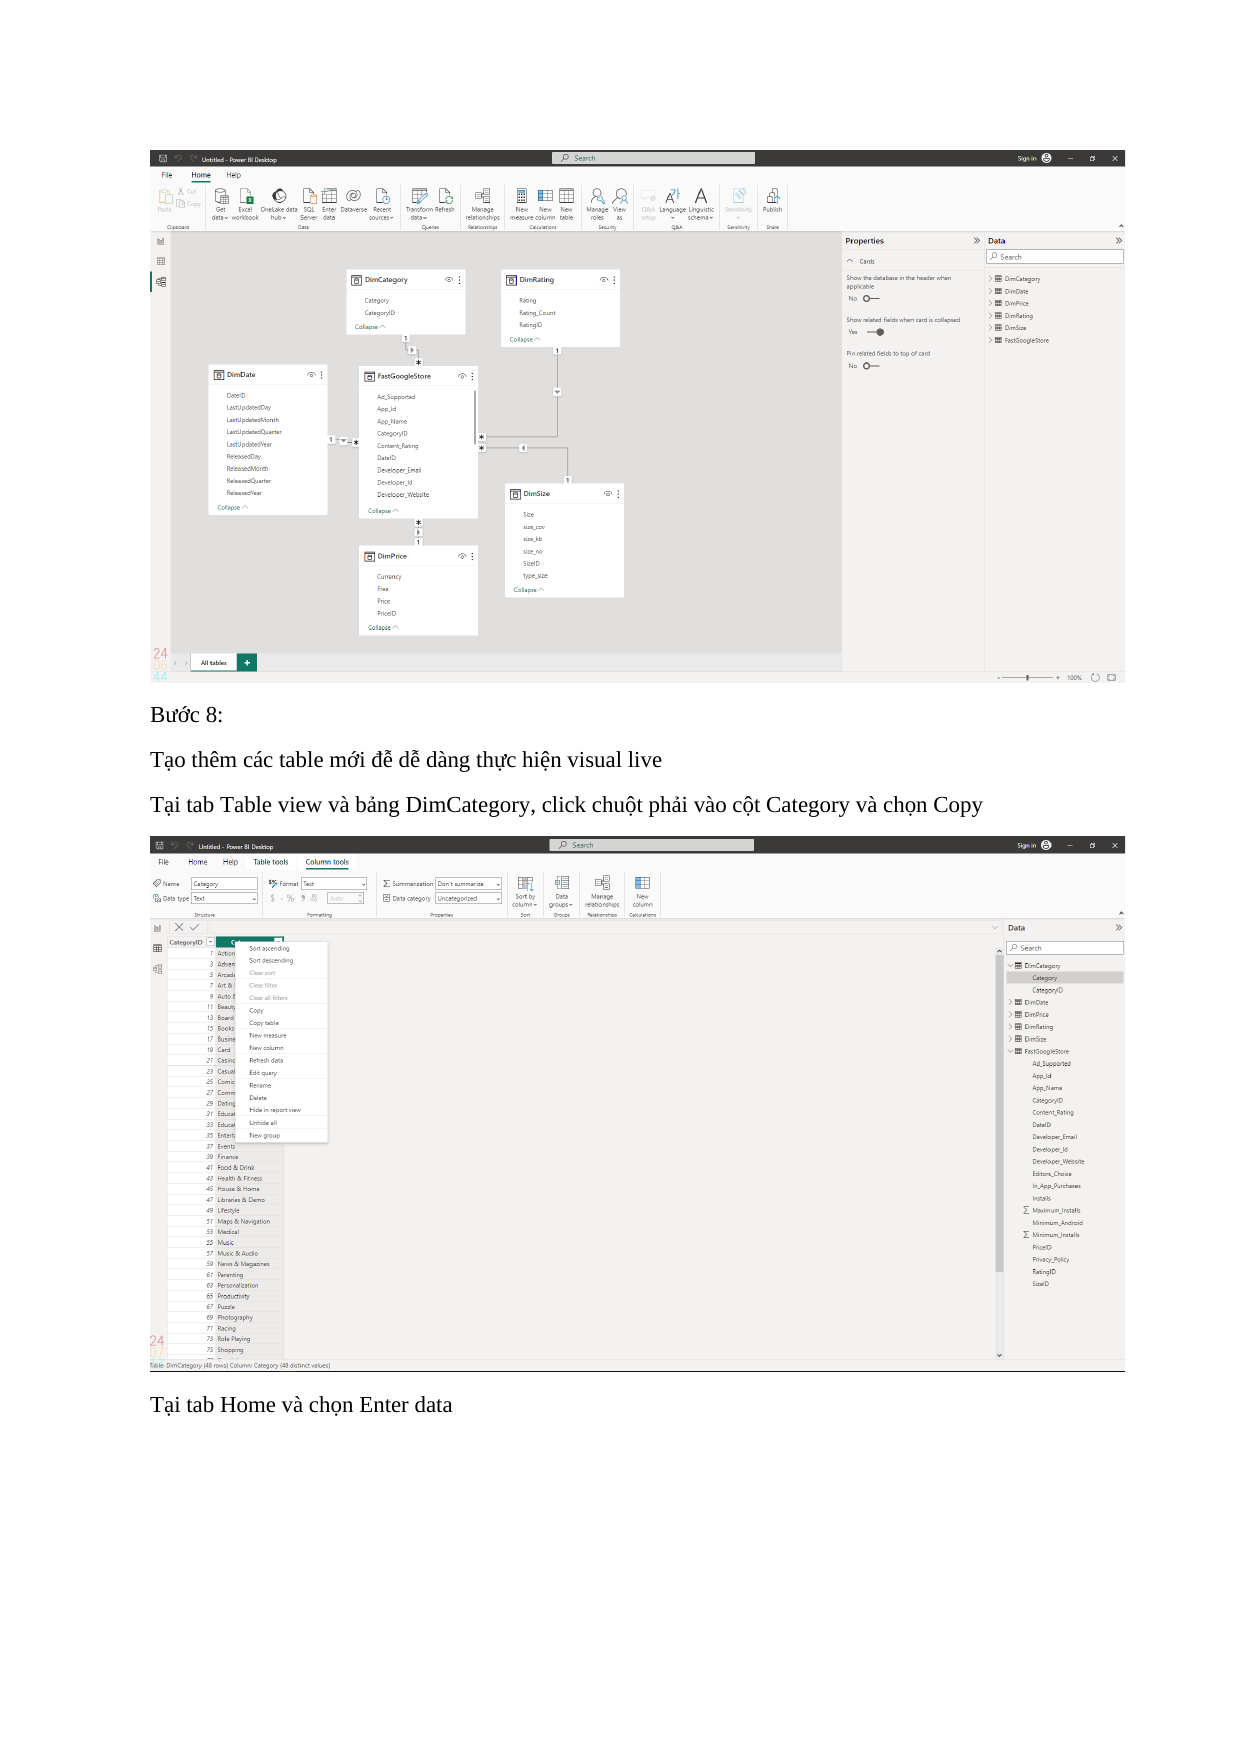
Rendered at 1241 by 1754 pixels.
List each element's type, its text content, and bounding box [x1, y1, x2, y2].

text Tại tab Table view và bảng DimCategory, click chuột phải vào cột Category và chọn Copy [150, 791, 1090, 818]
picture [150, 150, 1125, 683]
picture [150, 836, 1125, 1372]
text Tại tab Home và chọn Enter data [150, 1391, 1090, 1417]
text Bước 8: [150, 701, 1090, 727]
text Tạo thêm các table mới đễ dễ dàng thực hiện visual live [150, 746, 1090, 772]
